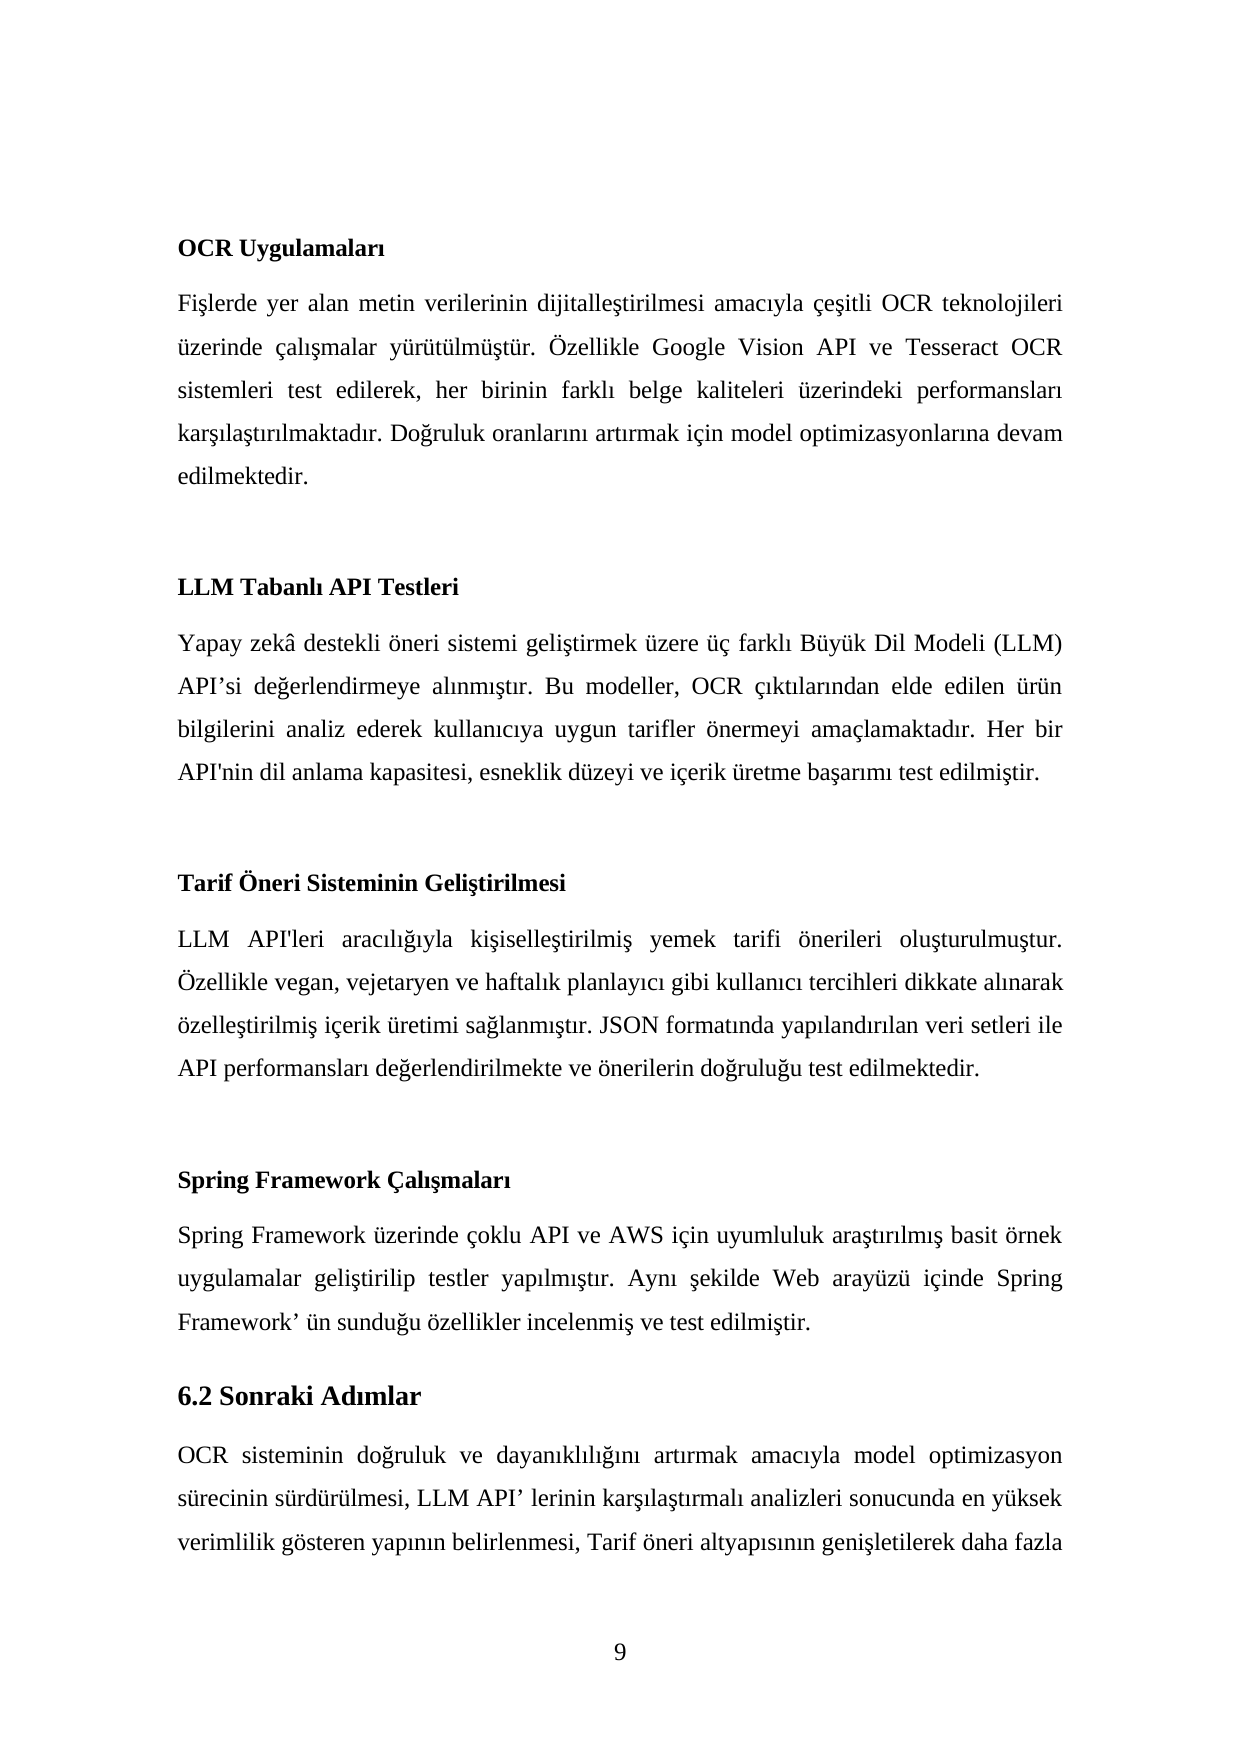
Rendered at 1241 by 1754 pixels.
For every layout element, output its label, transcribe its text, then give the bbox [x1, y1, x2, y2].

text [177, 177, 1063, 249]
text LLM Tabanlı API Testleri [177, 671, 1063, 700]
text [177, 1539, 1063, 1568]
text Spring Framework Çalışmaları [177, 1263, 1063, 1292]
text 6.2 Sonraki Adımlar [177, 1478, 1063, 1510]
text Fişlerde yer alan metin verilerinin dijitalleştirilmesi amacıyla çeşitli OCR teknolojileri üzerinde çalışmalar yürütülmüştür. Özellikle Google Vision API ve Tesseract OCR sistemleri test edilerek, her birinin farklı belge kaliteleri üzerindeki performansları karşılaştırılmaktadır. Doğruluk oranlarını artırmak için model optimizasyonlarına devam edilmektedir. [177, 387, 1063, 588]
text LLM API'leri aracılığıyla kişiselleştirilmiş yemek tarifi önerileri oluşturulmuştur. Özellikle vegan, vejetaryen ve haftalık planlayıcı gibi kullanıcı tercihleri dikkate alınarak özelleştirilmiş içerik üretimi sağlanmıştır. JSON formatında yapılandırılan veri setleri ile API performansları değerlendirilmekte ve önerilerin doğruluğu test edilmektedir. [177, 1023, 1063, 1181]
text OCR Uygulamaları [177, 332, 1063, 360]
text Tarif Öneri Sisteminin Geliştirilmesi [177, 967, 1063, 996]
text Yapay zekâ destekli öneri sistemi geliştirmek üzere üç farklı Büyük Dil Modeli (LLM) API’si değerlendirmeye alınmıştır. Bu modeller, OCR çıktılarından elde edilen ürün bilgilerini analiz ederek kullanıcıya uygun tarifler önermeyi amaçlamaktadır. Her bir API'nin dil anlama kapasitesi, esneklik düzeyi ve içerik üretme başarımı test edilmiştir. [177, 727, 1063, 885]
text Spring Framework üzerinde çoklu API ve AWS için uyumluluk araştırılmış basit örnek uygulamalar geliştirilip testler yapılmıştır. Aynı şekilde Web arayüzü içinde Spring Framework’ ün sunduğu özellikler incelenmiş ve test edilmiştir. [177, 1319, 1063, 1434]
